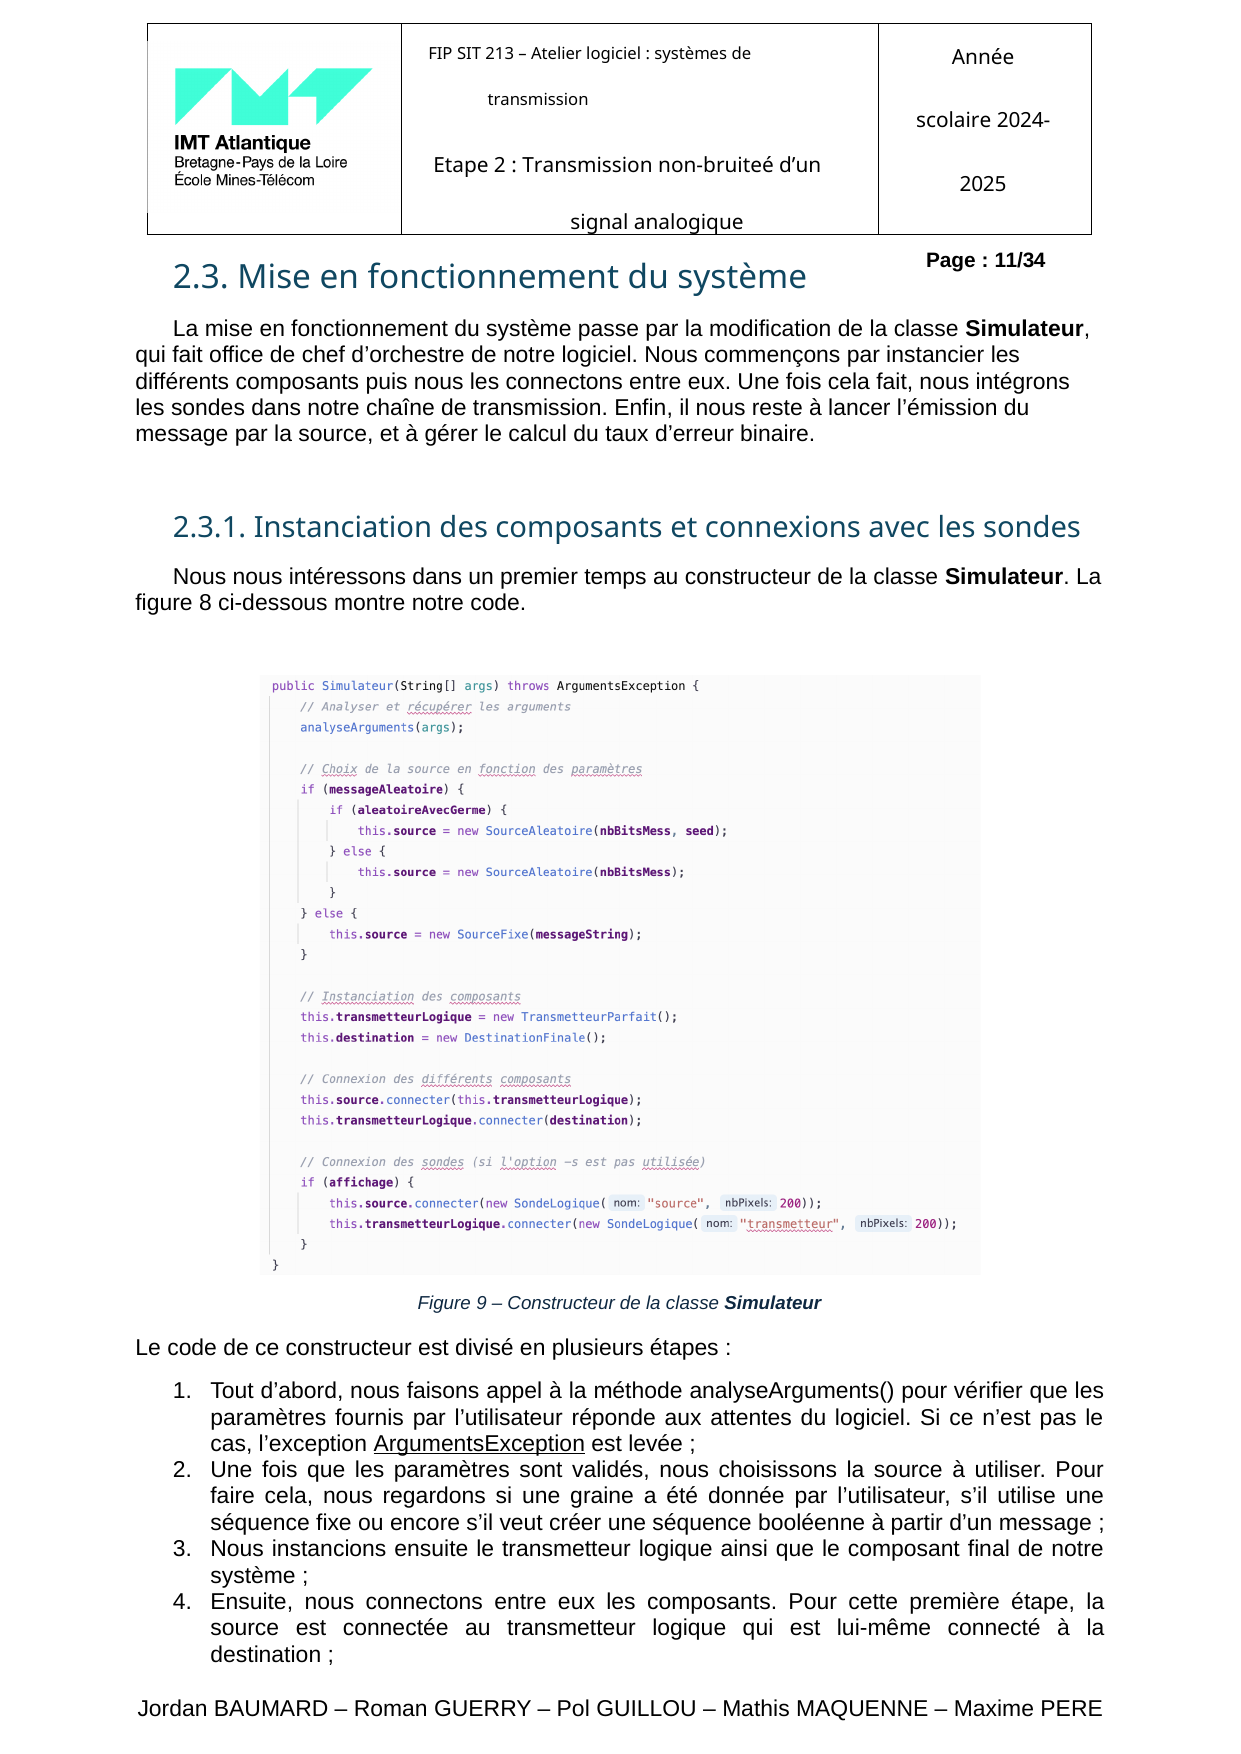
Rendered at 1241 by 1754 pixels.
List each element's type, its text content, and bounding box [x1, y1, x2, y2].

subtitle 2.3.1. Instanciation des composants et connexions avec les sondes [135, 506, 1105, 546]
text Figure 9 – Constructeur de la classe Simulateur [135, 1292, 1105, 1313]
list Nous instancions ensuite le transmetteur logique ainsi que le composant final de notre système ; [173, 1535, 1105, 1588]
text La mise en fonctionnement du système passe par la modification de la classe Simulateur, qui fait office de chef d’orchestre de notre logiciel. Nous commençons par instancier les différents composants puis nous les connectons entre eux. Une fois cela fait, nous intégrons les sondes dans notre chaîne de transmission. Enfin, il nous reste à lancer l’émission du message par la source, et à gérer le calcul du taux d’erreur binaire. [135, 315, 1105, 447]
subtitle 2.3. Mise en fonctionnement du système [135, 253, 1105, 298]
picture [259, 675, 981, 1275]
list Tout d’abord, nous faisons appel à la méthode analyseArguments() pour vérifier que les paramètres fournis par l’utilisateur réponde aux attentes du logiciel. Si ce n’est pas le cas, l’exception ArgumentsException est levée ; [173, 1377, 1105, 1456]
text Nous nous intéressons dans un premier temps au constructeur de la classe Simulateur. La figure 8 ci-dessous montre notre code. [135, 563, 1105, 616]
picture [147, 41, 401, 213]
list Une fois que les paramètres sont validés, nous choisissons la source à utiliser. Pour faire cela, nous regardons si une graine a été donnée par l’utilisateur, s’il utilise une séquence fixe ou encore s’il veut créer une séquence booléenne à partir d’un message ; [173, 1456, 1105, 1535]
list Ensuite, nous connectons entre eux les composants. Pour cette première étape, la source est connectée au transmetteur logique qui est lui-même connecté à la destination ; [173, 1588, 1105, 1667]
text Le code de ce constructeur est divisé en plusieurs étapes : [135, 1334, 1105, 1360]
